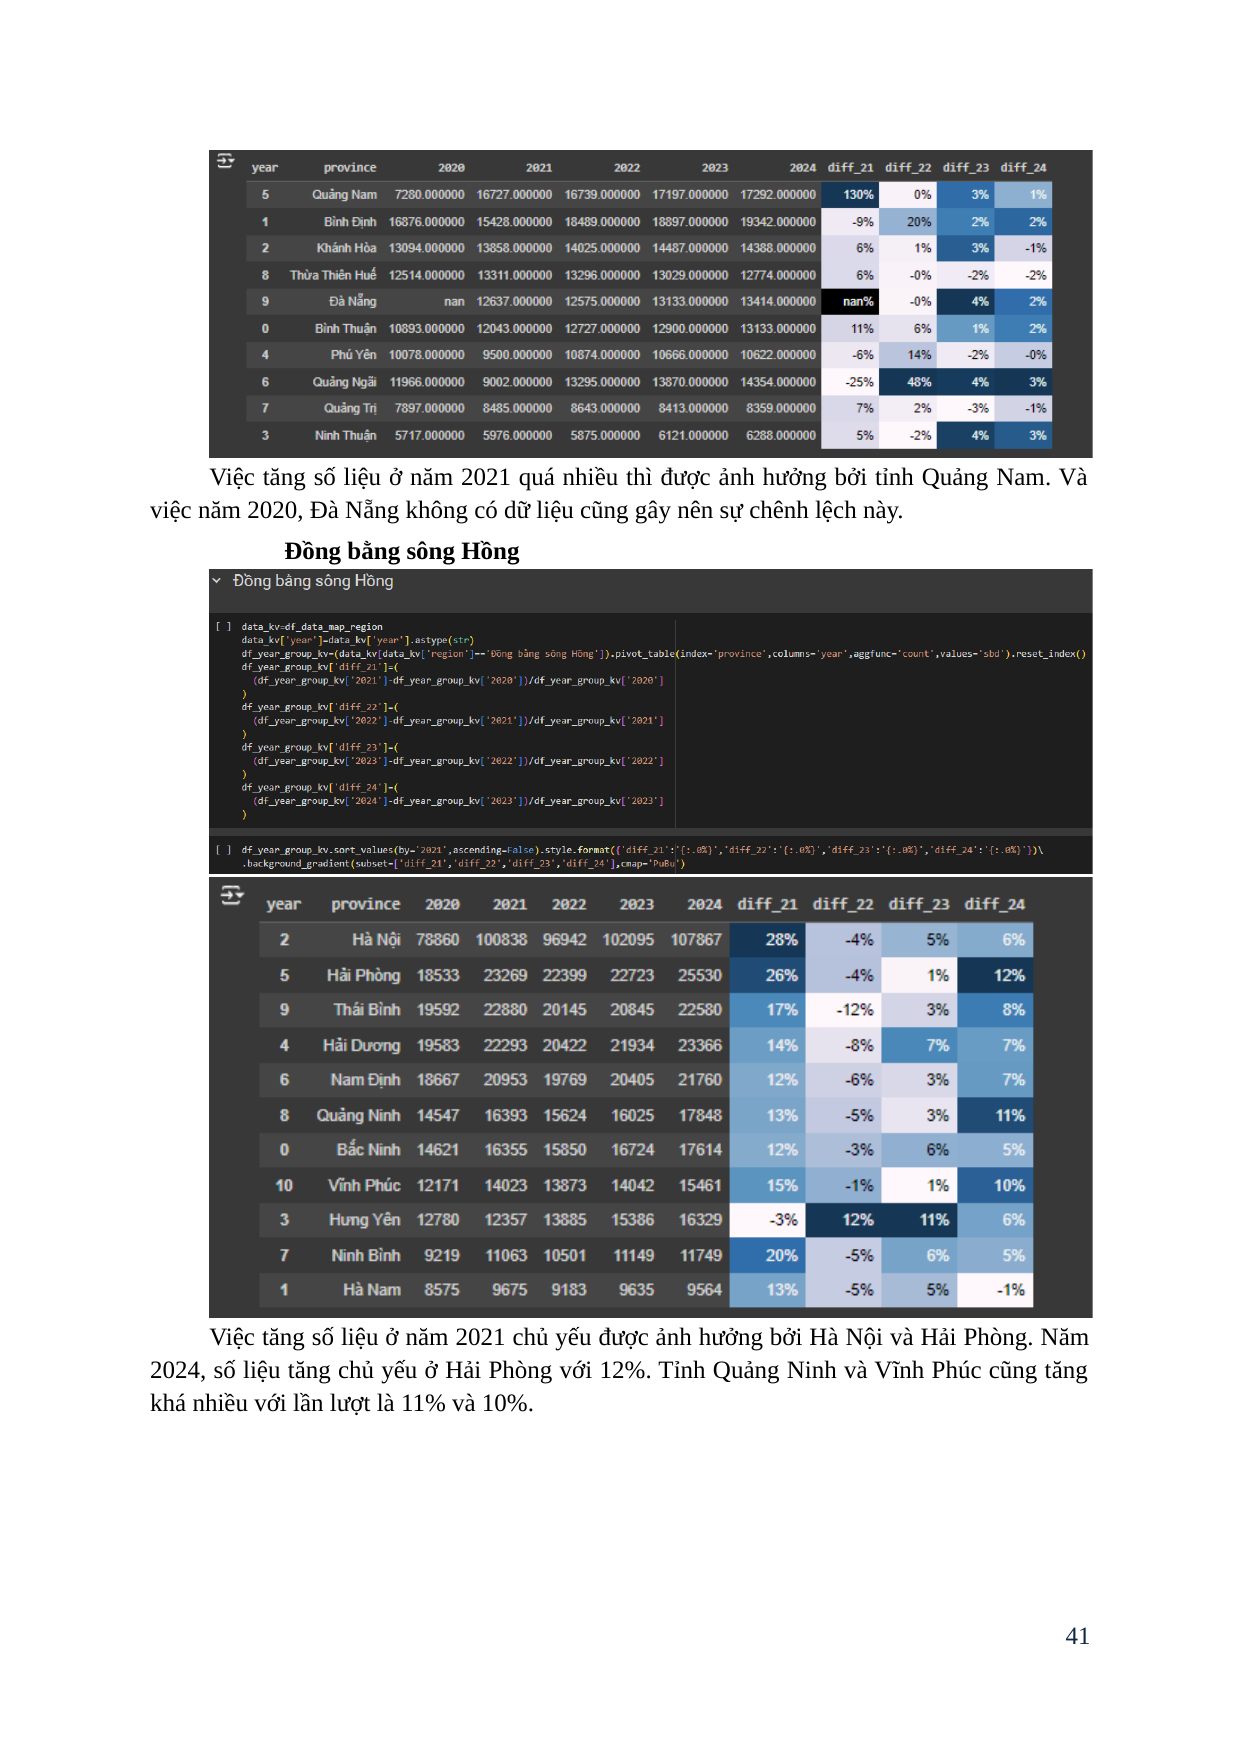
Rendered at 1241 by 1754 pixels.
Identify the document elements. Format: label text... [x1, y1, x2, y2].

subtitle Đồng bằng sông Hồng [225, 536, 1090, 565]
text Việc tăng số liệu ở năm 2021 quá nhiều thì được ảnh hưởng bởi tỉnh Quảng Nam. Và việc năm 2020, Đà Nẵng không có dữ liệu cũng gây nên sự chênh lệch này. [150, 462, 1090, 524]
picture [209, 877, 1093, 1318]
picture [209, 569, 1093, 874]
text Việc tăng số liệu ở năm 2021 chủ yếu được ảnh hưởng bởi Hà Nội và Hải Phòng. Năm 2024, số liệu tăng chủ yếu ở Hải Phòng với 12%. Tỉnh Quảng Ninh và Vĩnh Phúc cũng tăng khá nhiều với lần lượt là 11% và 10%. [150, 1322, 1090, 1417]
picture [209, 150, 1093, 458]
